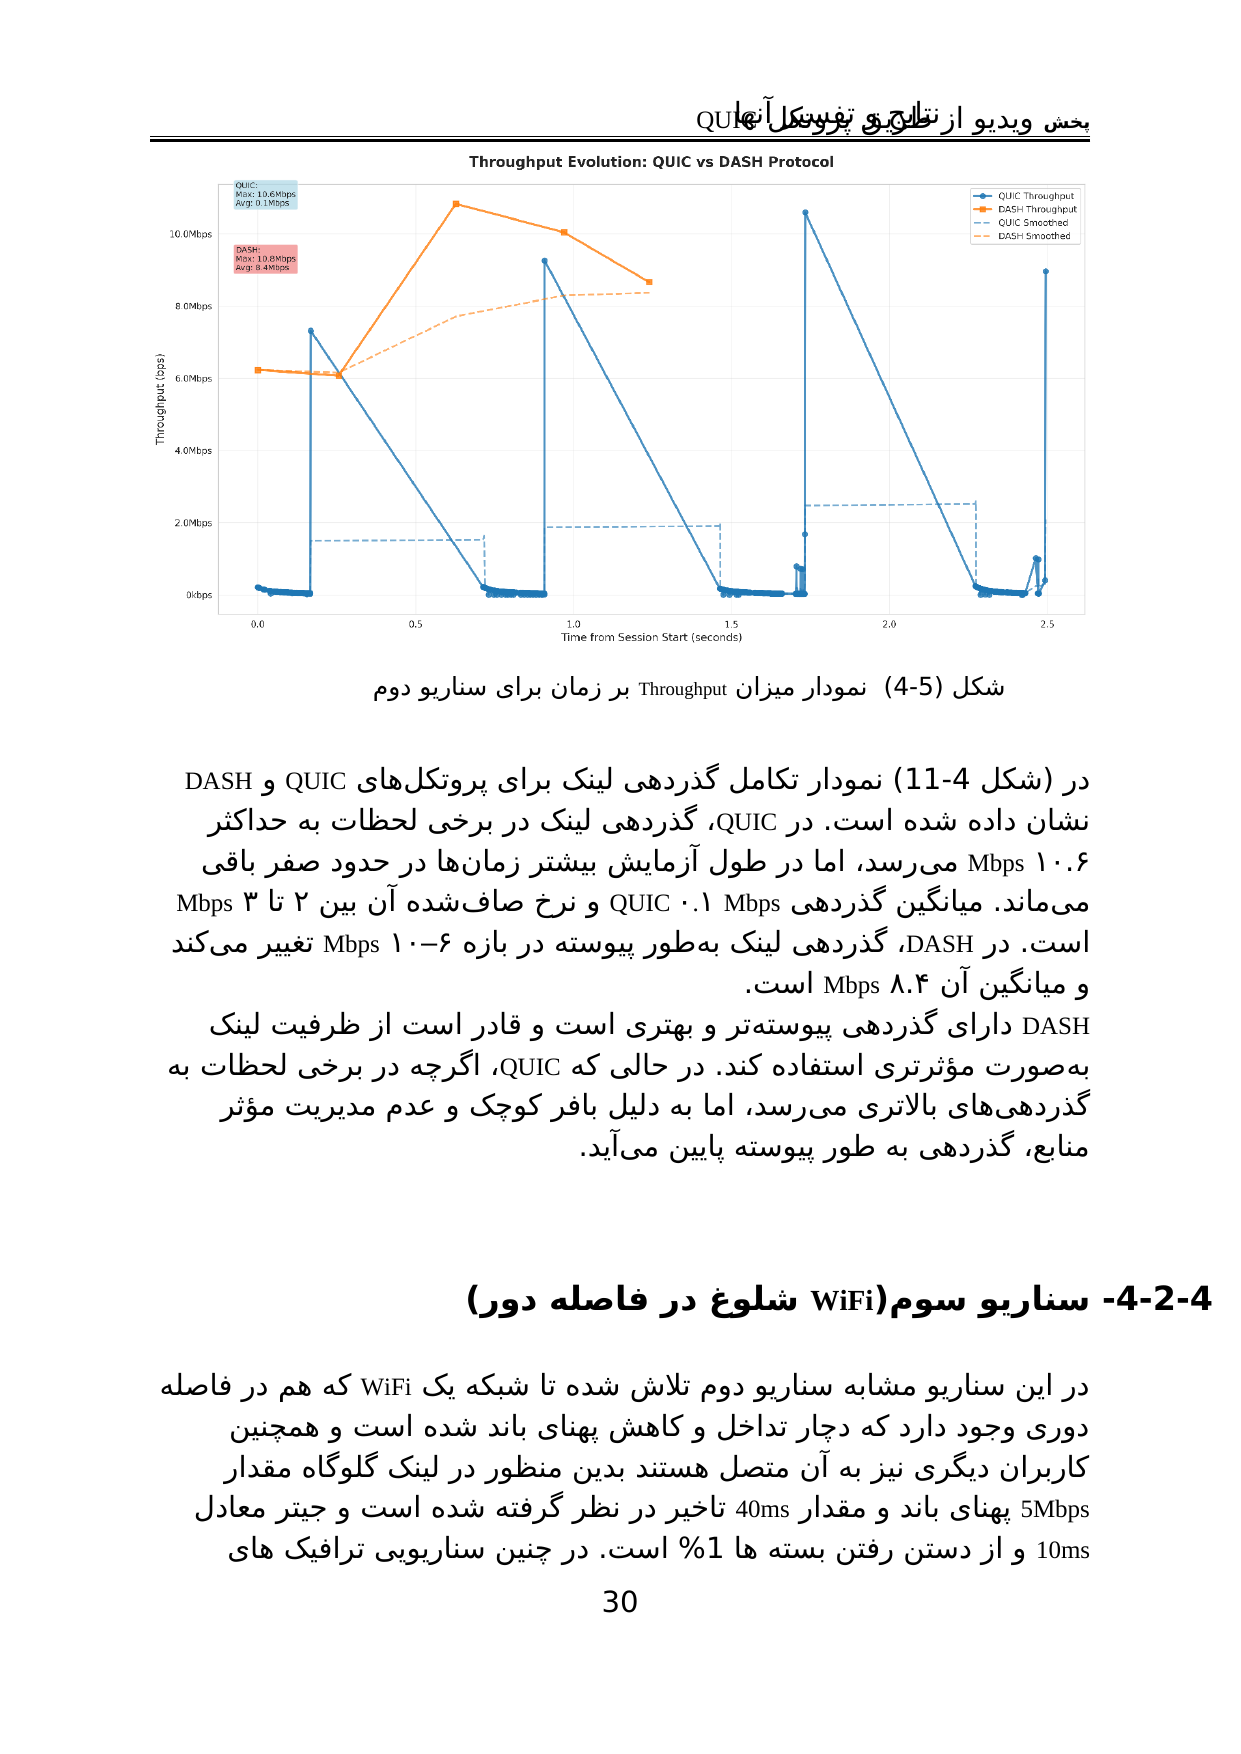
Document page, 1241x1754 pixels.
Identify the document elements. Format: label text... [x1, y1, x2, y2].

text در (شکل 4-11) نمودار تکامل گذردهی لینک برای پروتکل‌های QUIC و DASH نشان داده شده است. در QUIC، گذردهی لینک در برخی لحظات به حداکثر ۱۰.۶ Mbps می‌رسد، اما در طول آزمایش بیشتر زمان‌ها در حدود صفر باقی می‌ماند. میانگین گذردهی QUIC ۰.۱ Mbps و نرخ صاف‌شده آن بین ۲ تا ۳ Mbps است. در DASH، گذردهی لینک به‌طور پیوسته در بازه ۶–۱۰ Mbps تغییر می‌کند و میانگین آن ۸.۴ Mbps است. [150, 763, 1090, 1001]
picture [150, 150, 1090, 649]
text DASH دارای گذردهی پیوسته‌تر و بهتری است و قادر است از ظرفیت لینک به‌صورت مؤثرتری استفاده کند. در حالی که QUIC، اگرچه در برخی لحظات به گذردهی‌های بالاتری می‌رسد، اما به دلیل بافر کوچک و عدم مدیریت مؤثر منابع، گذردهی به طور پیوسته پایین می‌آید. [150, 1007, 1090, 1163]
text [150, 1368, 1090, 1565]
text نمودار میزان Throughput بر زمان برای سناریو دوم [150, 675, 1090, 700]
text سناریو سوم(WiFi شلوغ در فاصله دور) [150, 1280, 1090, 1318]
